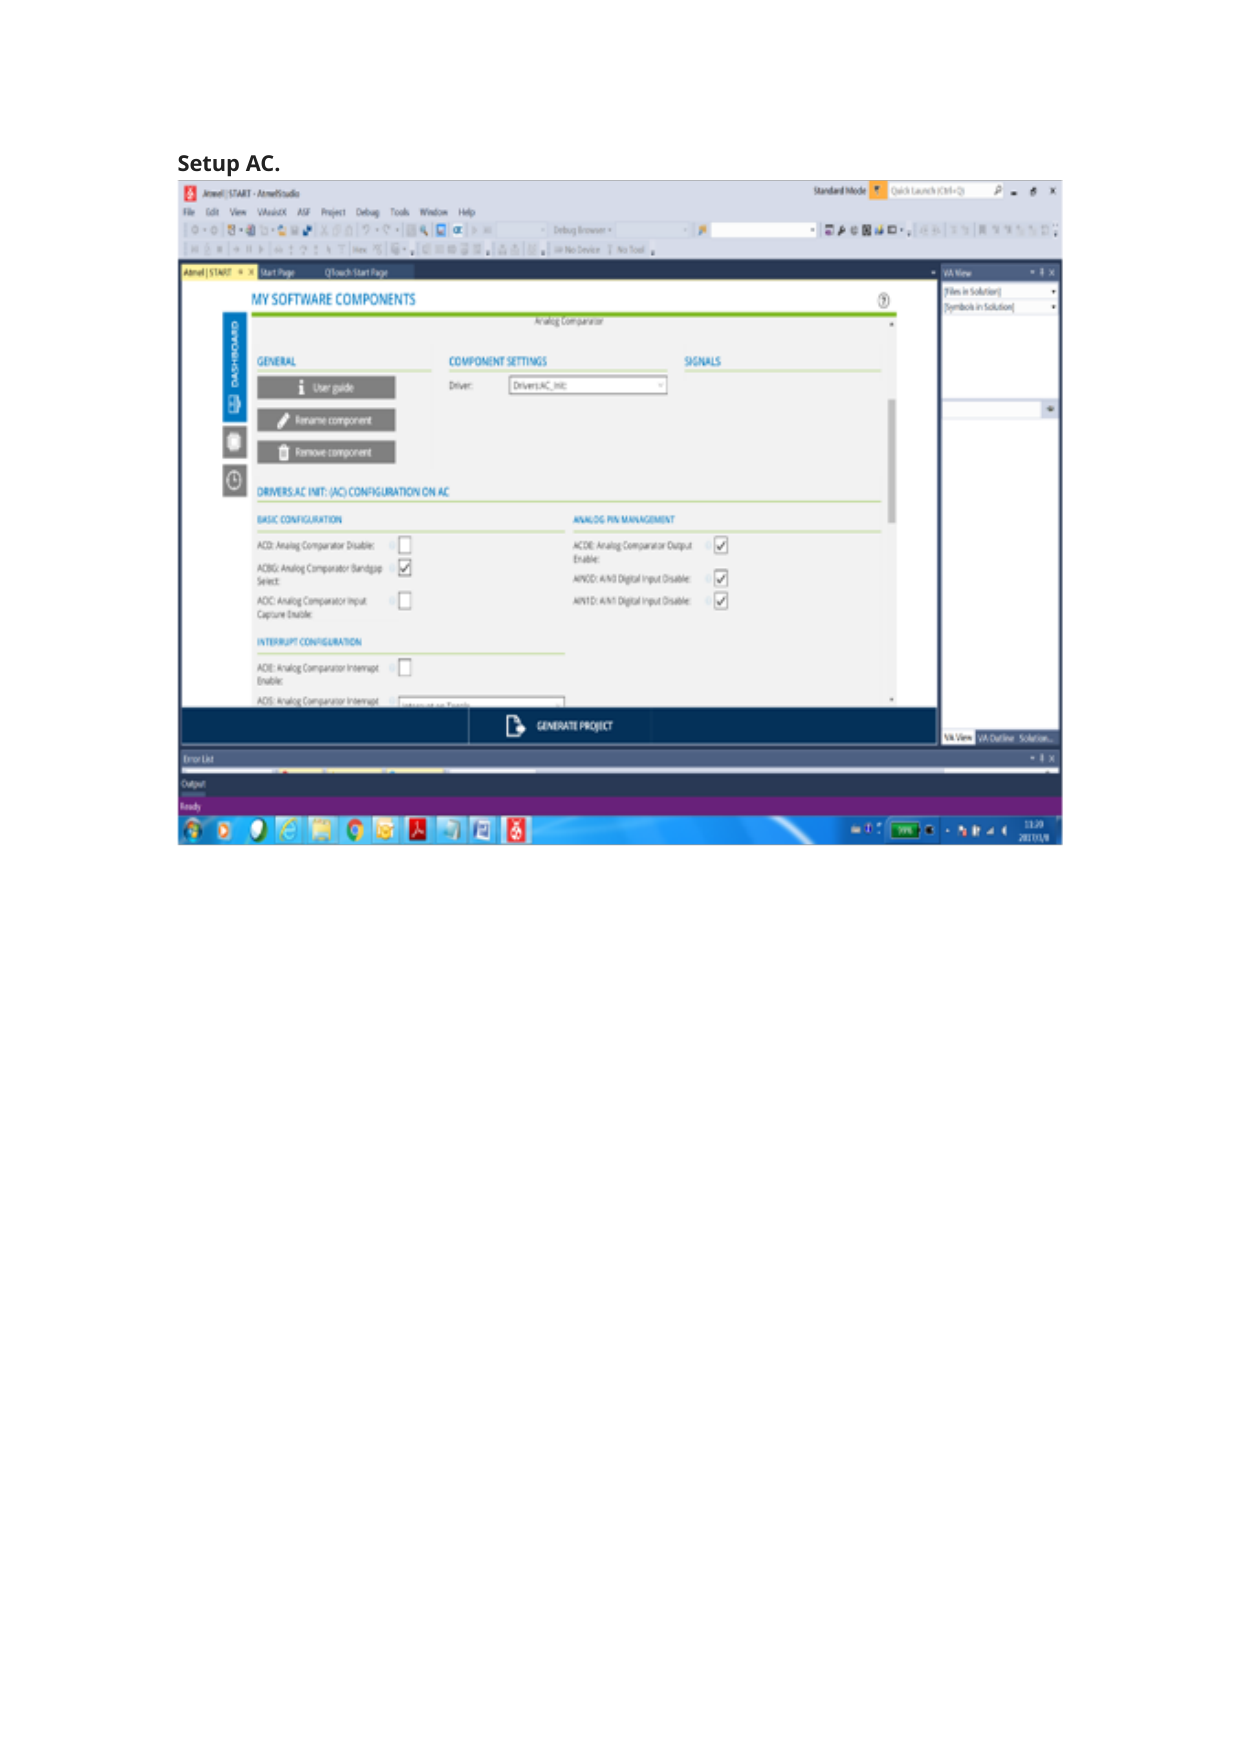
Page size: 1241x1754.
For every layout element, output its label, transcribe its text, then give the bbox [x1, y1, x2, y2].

subtitle Setup AC. [177, 148, 1063, 177]
picture [177, 179, 1063, 847]
